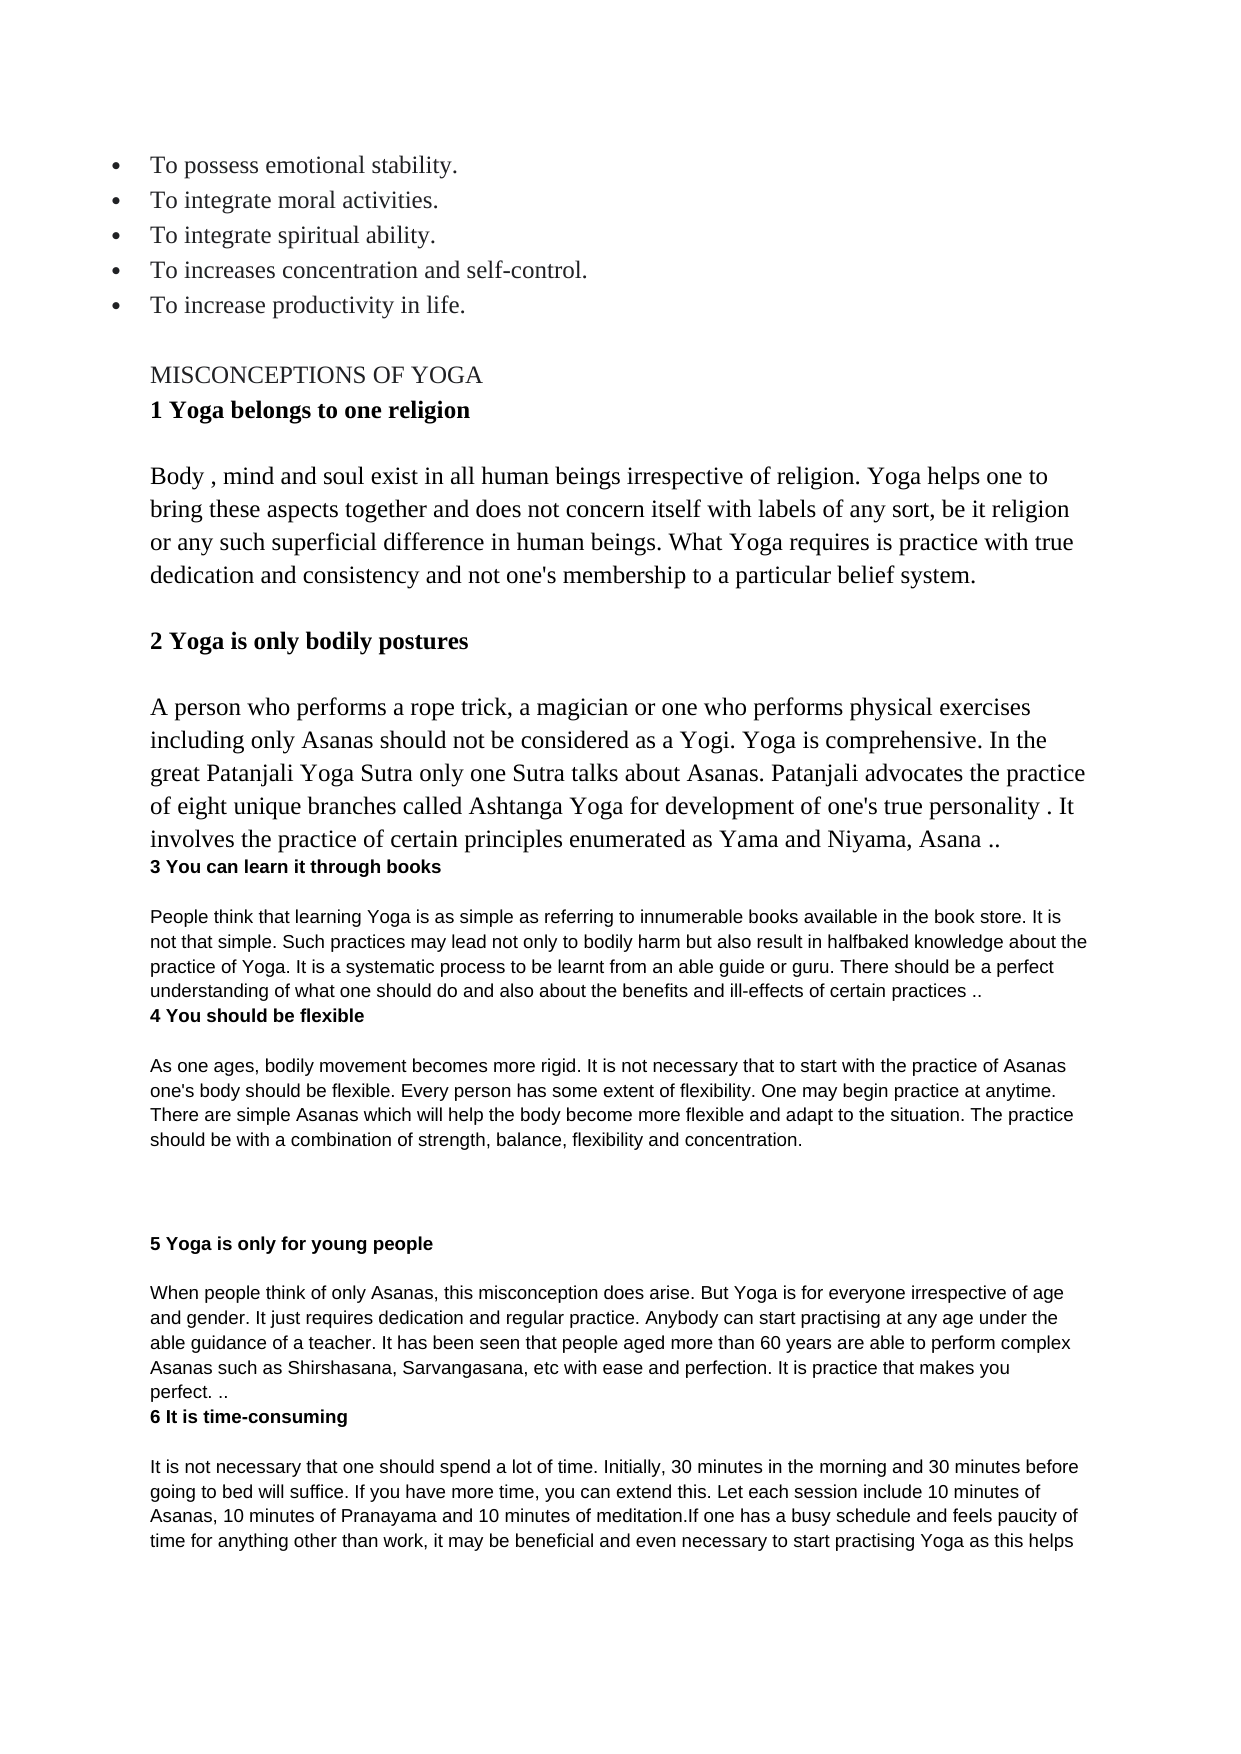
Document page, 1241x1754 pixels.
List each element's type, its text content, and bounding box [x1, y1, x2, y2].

list To integrate moral activities. [112, 185, 1090, 214]
list To integrate spiritual ability. [112, 220, 1090, 249]
list To increases concentration and self-control. [112, 255, 1090, 284]
list To possess emotional stability. [112, 150, 1090, 179]
list To increase productivity in life. [112, 290, 1090, 319]
text 5 Yoga is only for young people When people think of only Asanas, this misconception does arise. But Yoga is for everyone irrespective of age and gender. It just requires dedication and regular practice. Anybody can start practising at any age under the able guidance of a teacher. It has been seen that people aged more than 60 years are able to perform complex Asanas such as Shirshasana, Sarvangasana, etc with ease and perfection. It is practice that makes you perfect. .. 6 It is time-consuming It is not necessary that one should spend a lot of time. Initially, 30 minutes in the morning and 30 minutes before going to bed will suffice. If you have more time, you can extend this. Let each session include 10 minutes of Asanas, 10 minutes of Pranayama and 10 minutes of meditation.If one has a busy schedule and feels paucity of time for anything other than work, it may be beneficial and even necessary to start practising Yoga as this helps [150, 1232, 1090, 1552]
text 1 Yoga belongs to one religion Body , mind and soul exist in all human beings irrespective of religion. Yoga helps one to bring these aspects together and does not concern itself with labels of any sort, be it religion or any such superficial difference in human beings. What Yoga requires is practice with true dedication and consistency and not one's membership to a particular belief system. 2 Yoga is only bodily postures A person who performs a rope trick, a magician or one who performs physical exercises including only Asanas should not be considered as a Yogi. Yoga is comprehensive. In the great Patanjali Yoga Sutra only one Sutra talks about Asanas. Patanjali advocates the practice of eight unique branches called Ashtanga Yoga for development of one's true personality . It involves the practice of certain principles enumerated as Yama and Niyama, Asana .. 3 You can learn it through books People think that learning Yoga is as simple as referring to innumerable books available in the book store. It is not that simple. Such practices may lead not only to bodily harm but also result in halfbaked knowledge about the practice of Yoga. It is a systematic process to be learnt from an able guide or guru. There should be a perfect understanding of what one should do and also about the benefits and ill-effects of certain practices .. 4 You should be flexible As one ages, bodily movement becomes more rigid. It is not necessary that to start with the practice of Asanas one's body should be flexible. Every person has some extent of flexibility. One may begin practice at anytime. There are simple Asanas which will help the body become more flexible and adapt to the situation. The practice should be with a combination of strength, balance, flexibility and concentration. [150, 395, 1090, 1207]
text MISCONCEPTIONS OF YOGA [150, 360, 1090, 389]
